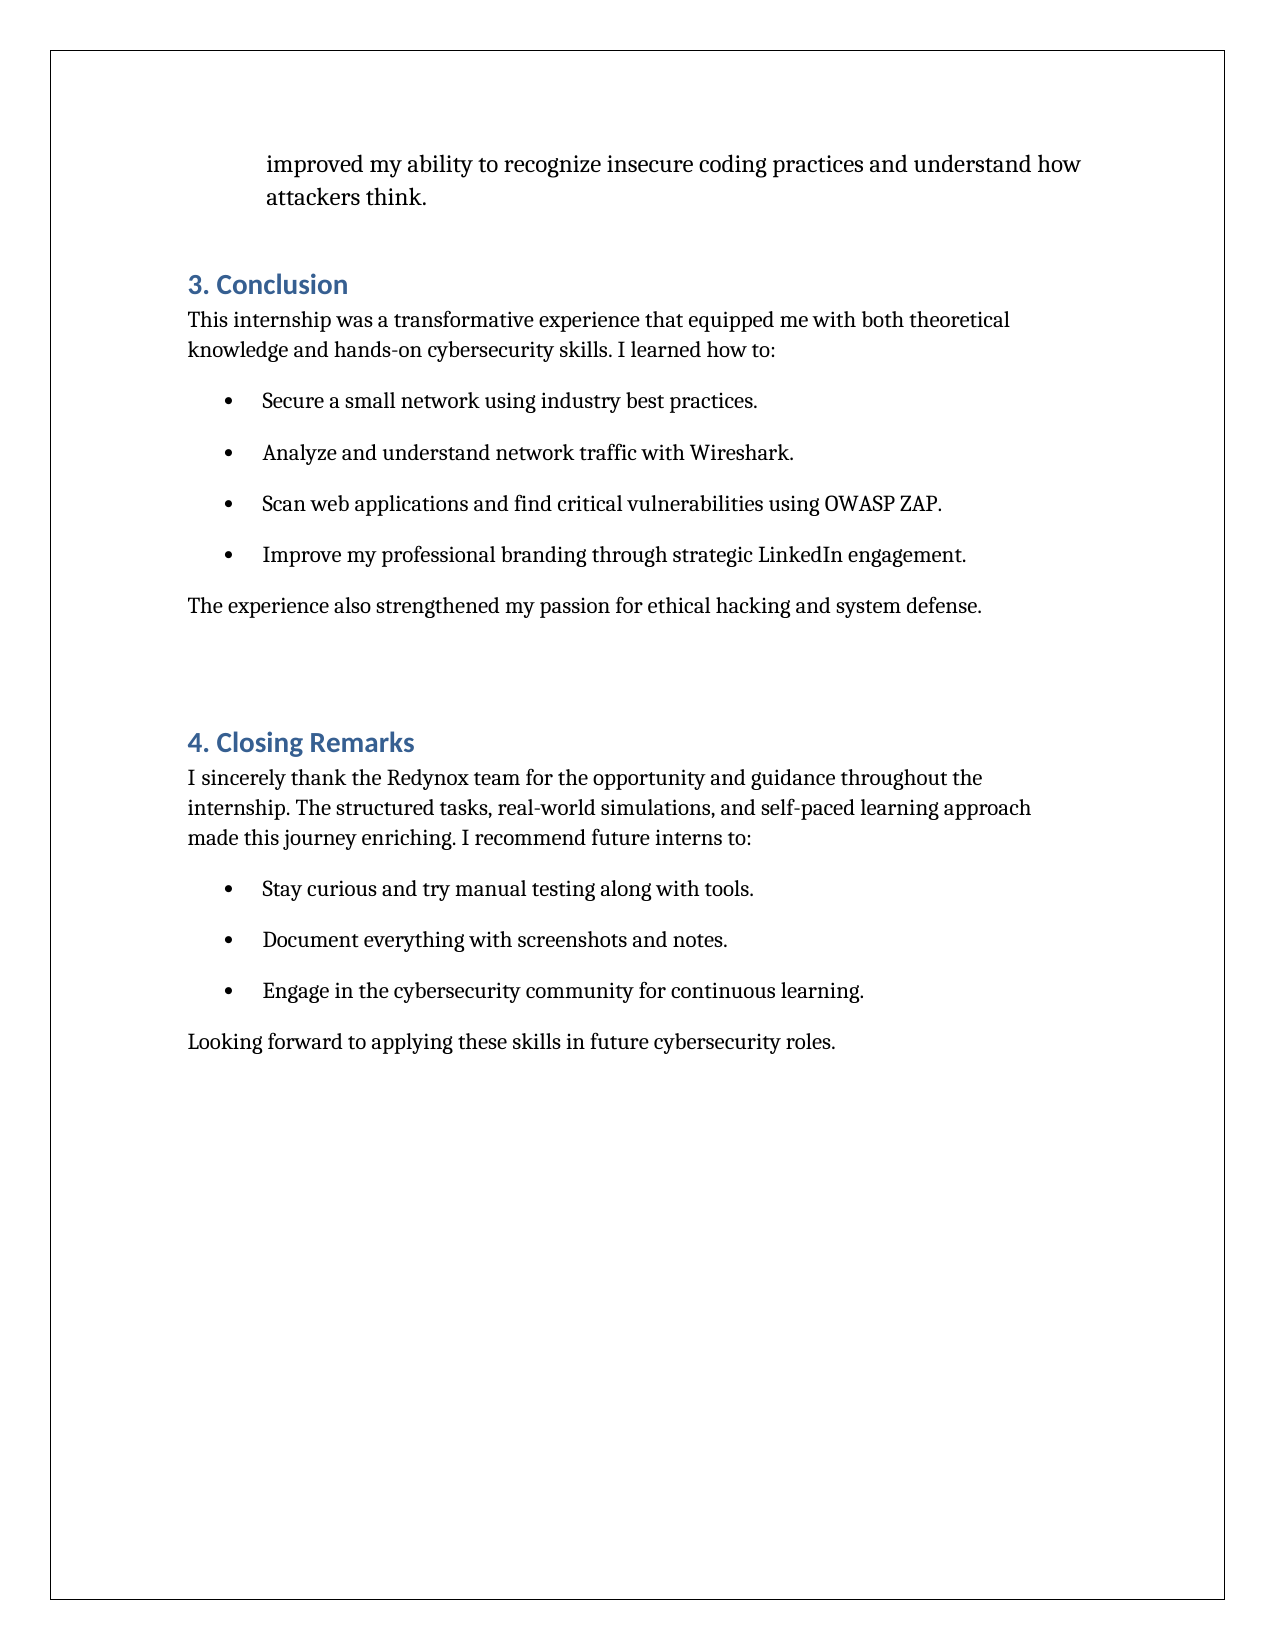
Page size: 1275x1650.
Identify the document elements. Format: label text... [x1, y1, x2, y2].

subtitle 4. Closing Remarks [187, 724, 1088, 759]
text This internship was a transformative experience that equipped me with both theoretical knowledge and hands-on cybersecurity skills. I learned how to: [187, 307, 1088, 363]
list Stay curious and try manual testing along with tools. [225, 876, 1088, 902]
list Secure a small network using industry best practices. [225, 388, 1088, 414]
subtitle 3. Conclusion [187, 266, 1088, 302]
list Scan web applications and find critical vulnerabilities using OWASP ZAP. [225, 490, 1088, 517]
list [266, 150, 1088, 212]
list Improve my professional branding through strategic LinkedIn engagement. [225, 541, 1088, 568]
text I sincerely thank the Redynox team for the opportunity and guidance throughout the internship. The structured tasks, real-world simulations, and self-paced learning approach made this journey enriching. I recommend future interns to: [187, 764, 1088, 851]
list Engage in the cybersecurity community for continuous learning. [225, 978, 1088, 1004]
text The experience also strengthened my passion for ethical hacking and system defense. [187, 592, 1088, 619]
list Document everything with screenshots and notes. [225, 927, 1088, 953]
text Looking forward to applying these skills in future cybersecurity roles. [187, 1029, 1088, 1056]
list Analyze and understand network traffic with Wireshark. [225, 439, 1088, 466]
